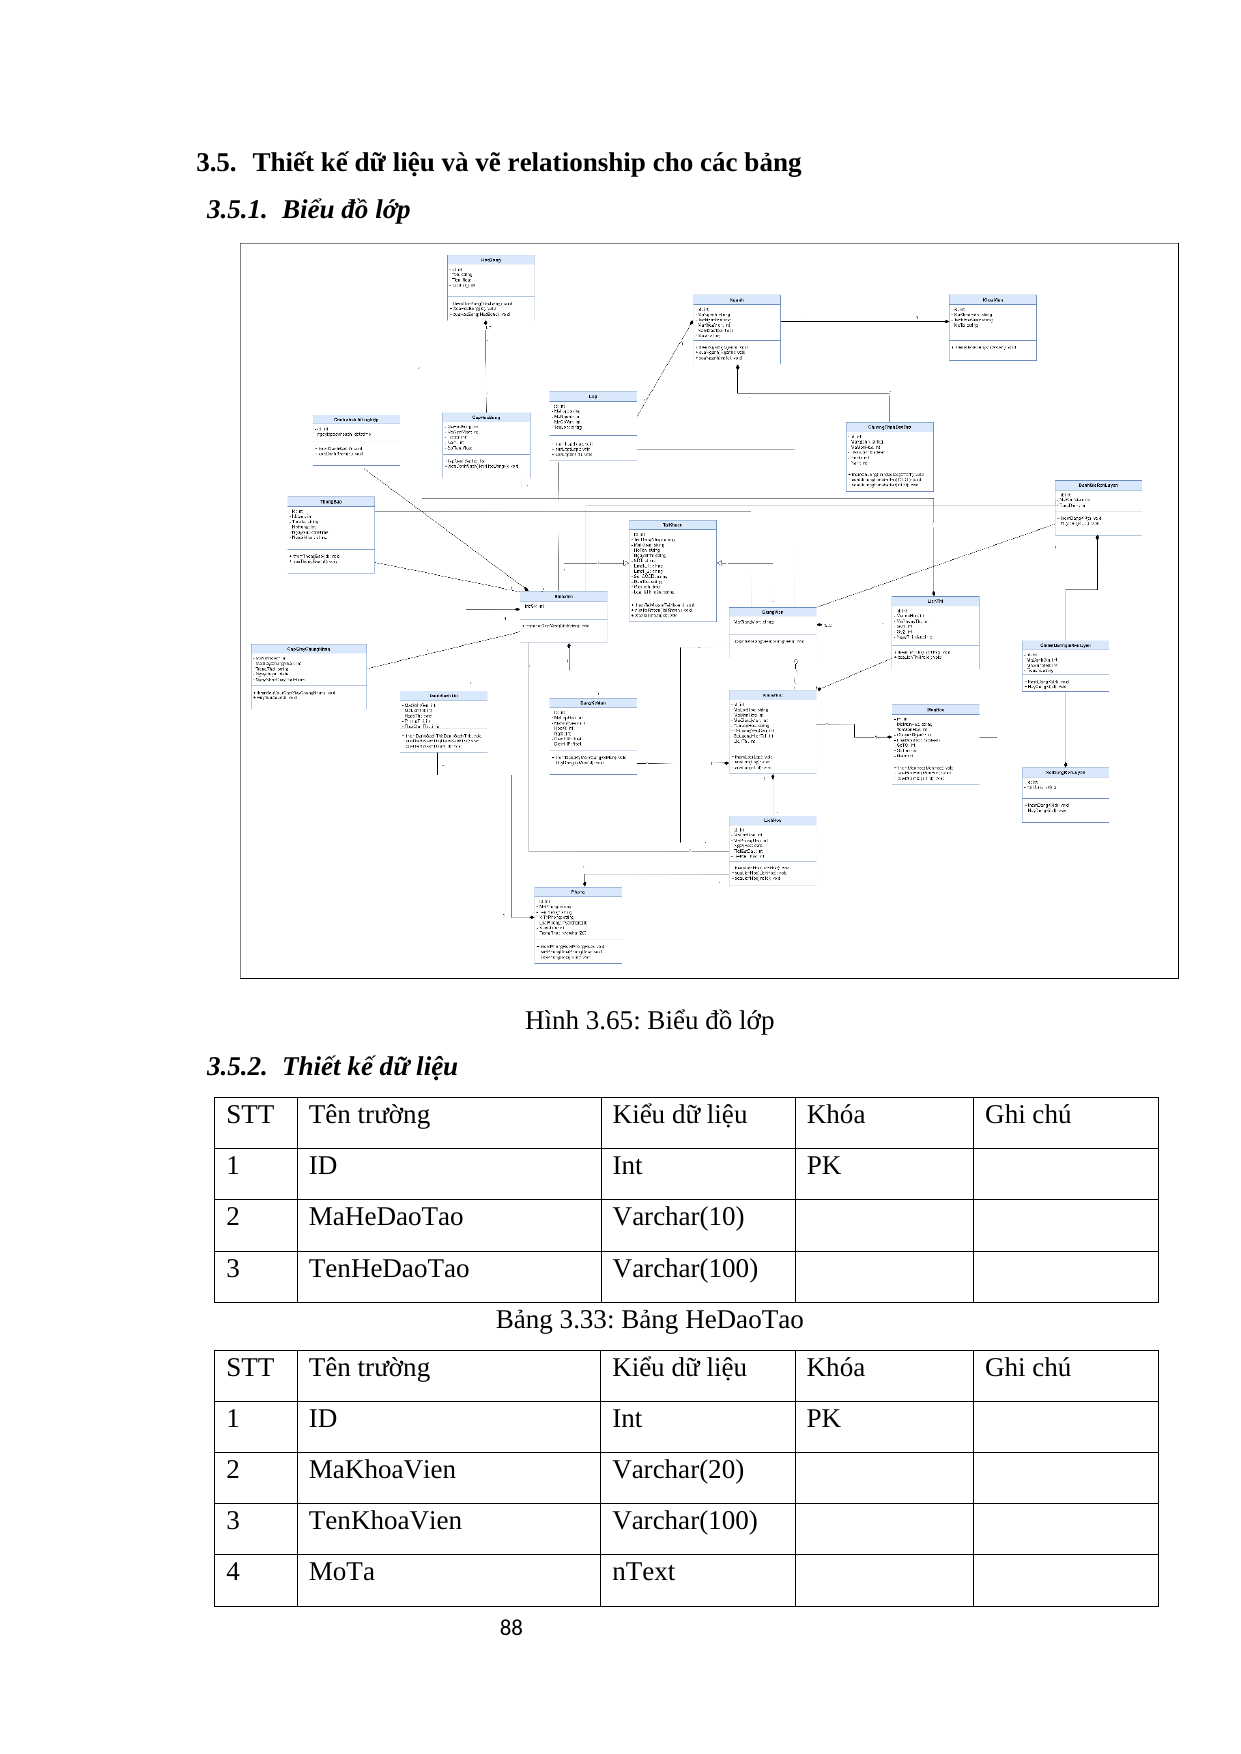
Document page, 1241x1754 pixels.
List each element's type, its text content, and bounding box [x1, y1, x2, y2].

table_cell ID [298, 1402, 600, 1452]
table_cell [974, 1252, 1158, 1302]
table_cell Int [601, 1402, 795, 1452]
table_header Khóa [796, 1351, 973, 1401]
table_header Kiểu dữ liệu [602, 1098, 795, 1148]
table_header STT [215, 1098, 297, 1148]
table_cell Varchar(100) [602, 1252, 795, 1302]
table_cell 3 [215, 1252, 297, 1302]
table_cell MaHeDaoTao [298, 1200, 601, 1251]
table_cell [796, 1252, 973, 1302]
picture [236, 239, 1182, 982]
table_cell MaKhoaVien [298, 1453, 600, 1503]
table_cell 1 [215, 1402, 297, 1452]
list Thiết kế dữ liệu [207, 1051, 1122, 1082]
table_header Khóa [796, 1098, 973, 1148]
table_cell [974, 1453, 1158, 1503]
table_cell 2 [215, 1200, 297, 1251]
table_cell PK [796, 1402, 973, 1452]
table_header STT [215, 1351, 297, 1401]
table_header Tên trường [298, 1351, 600, 1401]
table_cell nText [601, 1555, 795, 1606]
table_cell [974, 1555, 1158, 1606]
table_header Tên trường [298, 1098, 601, 1148]
table_cell [974, 1200, 1158, 1251]
table_cell 2 [215, 1453, 297, 1503]
table_cell TenHeDaoTao [298, 1252, 601, 1302]
table_header Ghi chú [974, 1098, 1158, 1148]
table_cell 3 [215, 1504, 297, 1554]
table_cell [796, 1504, 973, 1554]
table_header Ghi chú [974, 1351, 1158, 1401]
table_cell 4 [215, 1555, 297, 1606]
table_cell [796, 1453, 973, 1503]
list Thiết kế dữ liệu và vẽ relationship cho các bảng [196, 146, 1122, 177]
table_cell [974, 1149, 1158, 1199]
table_cell [974, 1402, 1158, 1452]
list Biểu đồ lớp [207, 193, 1122, 224]
table_cell PK [796, 1149, 973, 1199]
table_cell TenKhoaVien [298, 1504, 600, 1554]
table_cell Varchar(100) [601, 1504, 795, 1554]
table_cell [796, 1555, 973, 1606]
table_cell ID [298, 1149, 601, 1199]
table_cell [796, 1200, 973, 1251]
table_cell Int [602, 1149, 795, 1199]
table_cell Varchar(10) [602, 1200, 795, 1251]
table_header Kiểu dữ liệu [601, 1351, 795, 1401]
table_cell 1 [215, 1149, 297, 1199]
table_cell MoTa [298, 1555, 600, 1606]
table_cell Varchar(20) [601, 1453, 795, 1503]
table_cell [974, 1504, 1158, 1554]
list Hình 3.65: Biểu đồ lớp [177, 1004, 1122, 1035]
list Bảng 3.33: Bảng HeDaoTao [177, 1303, 1122, 1334]
